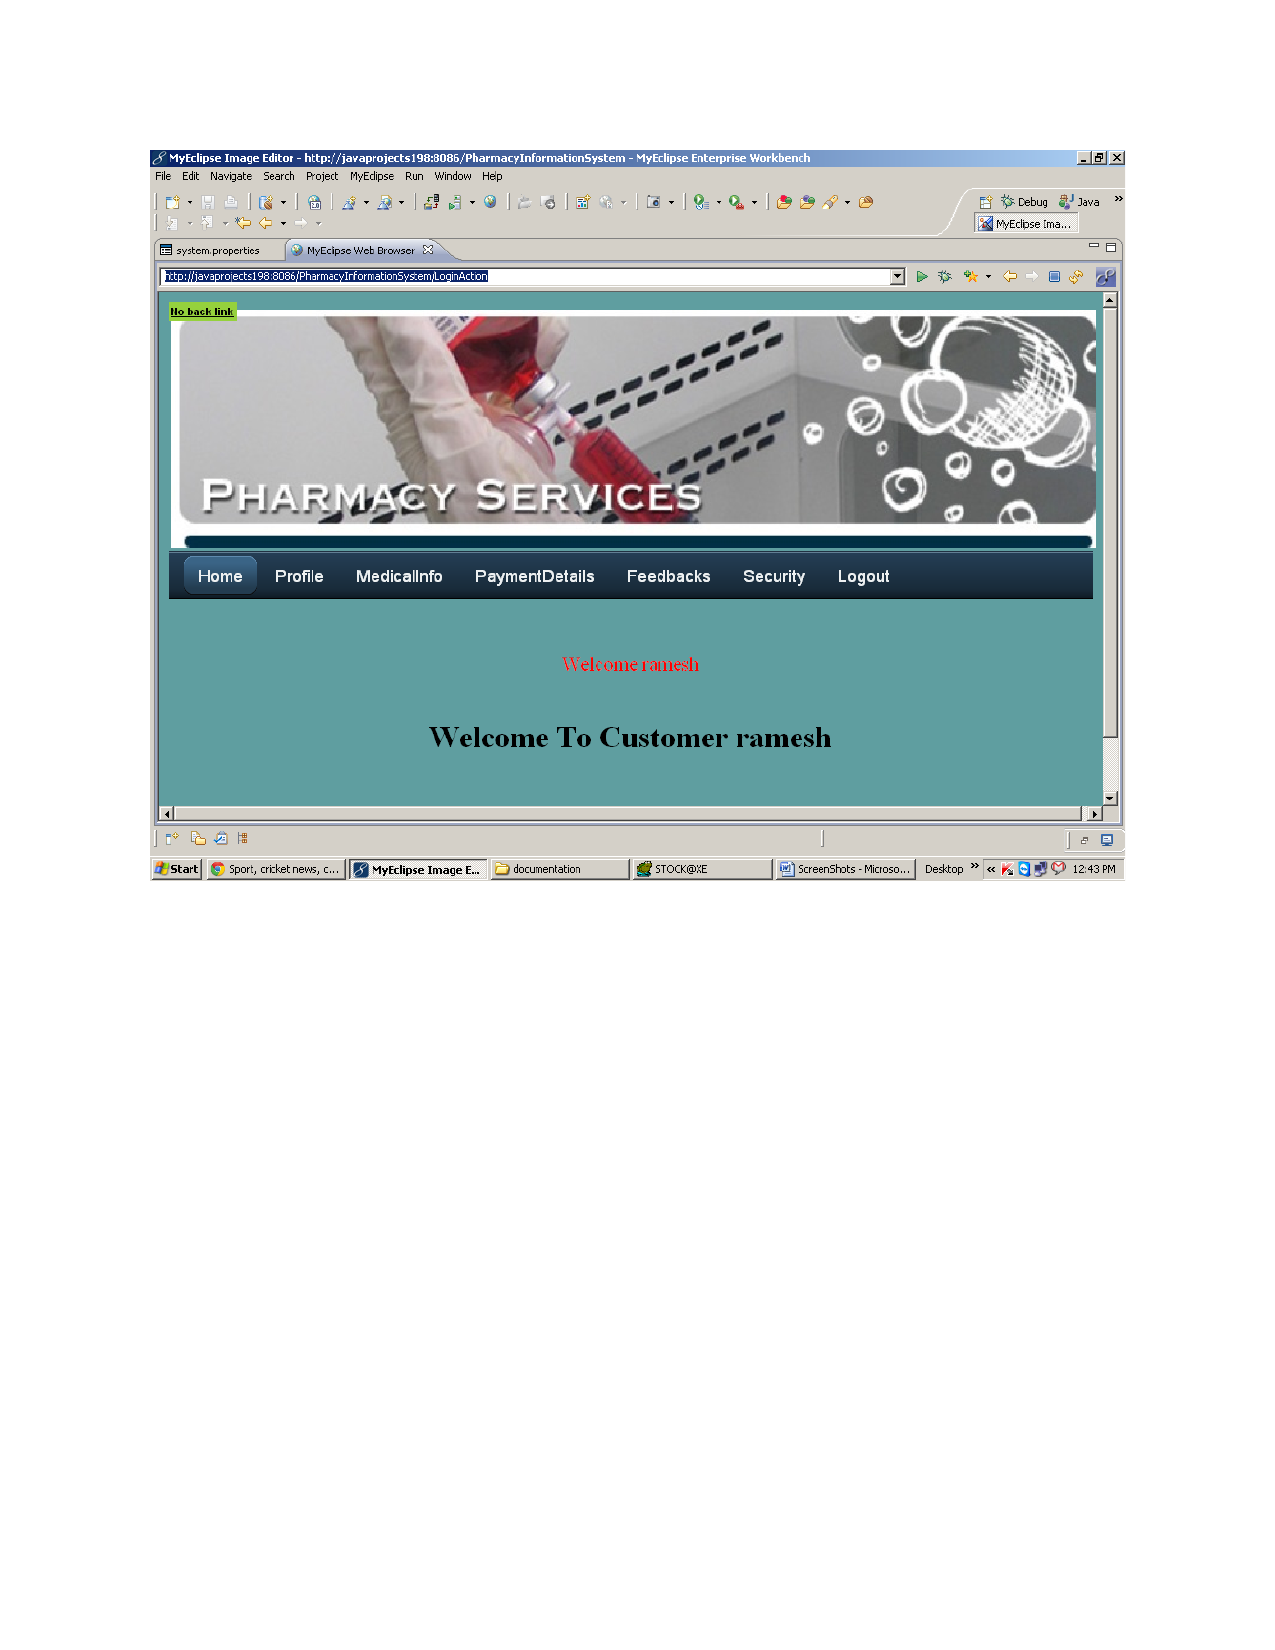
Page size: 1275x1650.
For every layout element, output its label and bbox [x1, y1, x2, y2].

picture [150, 150, 1125, 881]
